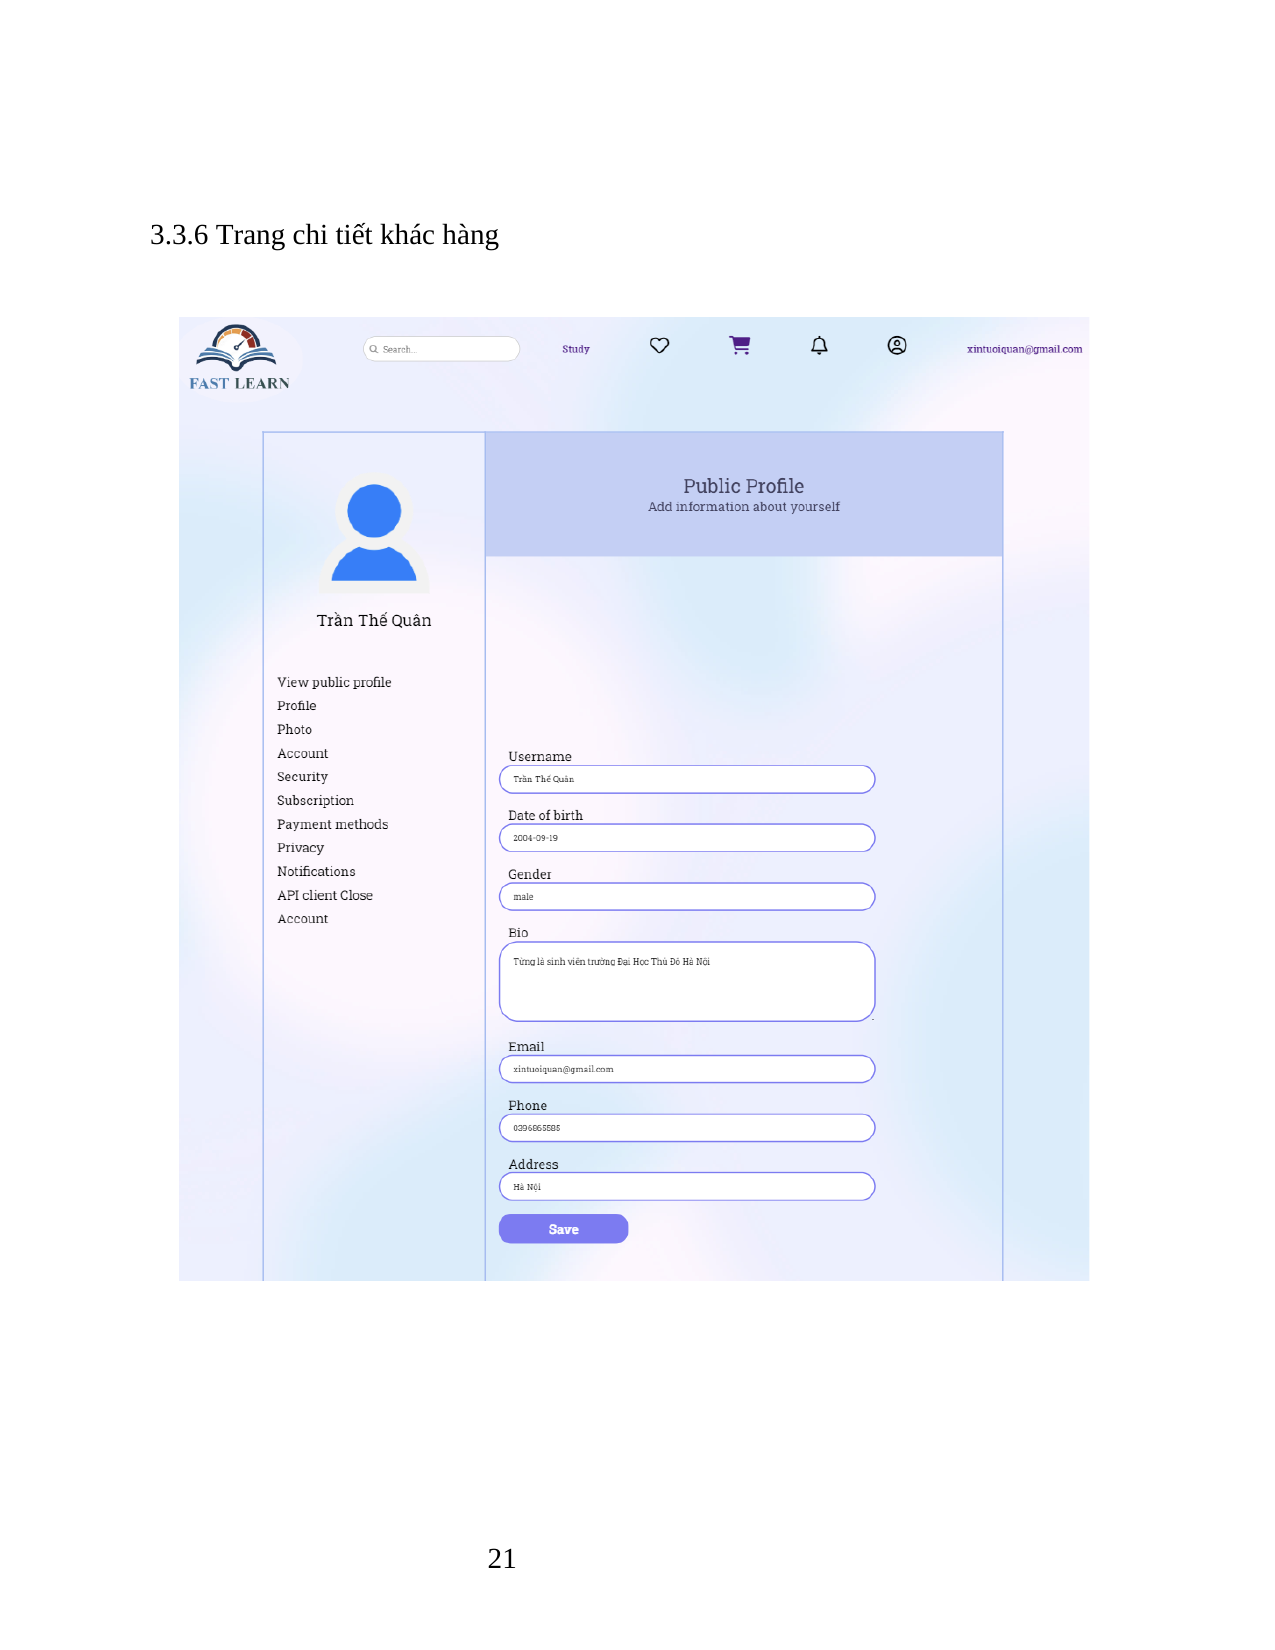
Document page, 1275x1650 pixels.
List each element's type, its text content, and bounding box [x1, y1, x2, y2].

picture [179, 317, 1090, 1281]
text 3.3.6 Trang chi tiết khác hàng [150, 217, 1125, 251]
